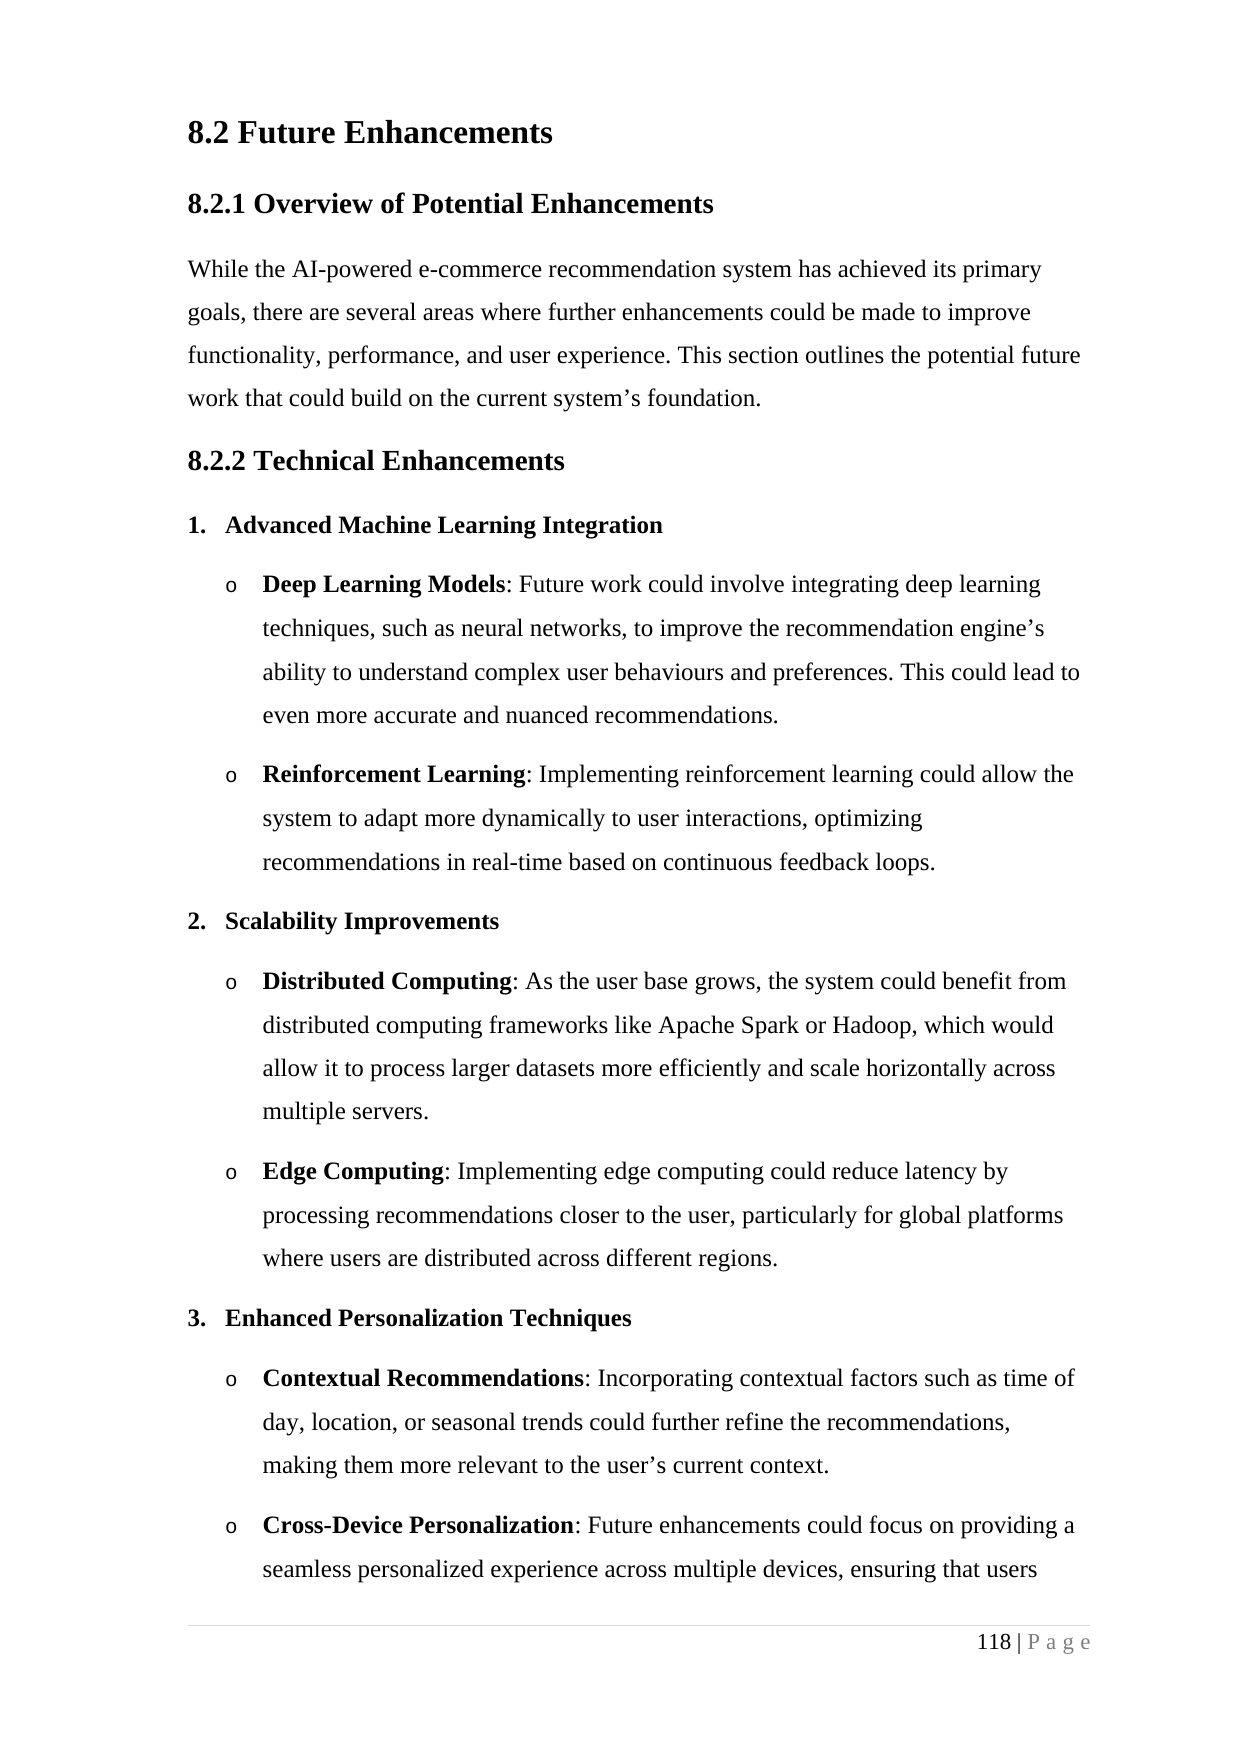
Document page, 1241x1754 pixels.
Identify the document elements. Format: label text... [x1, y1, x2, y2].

list Contextual Recommendations: Incorporating contextual factors such as time of day, location, or seasonal trends could further refine the recommendations, making them more relevant to the user’s current context. [225, 1363, 1090, 1479]
list Distributed Computing: As the user base grows, the system could benefit from distributed computing frameworks like Apache Spark or Hadoop, which would allow it to process larger datasets more efficiently and scale horizontally across multiple servers. [225, 966, 1090, 1125]
list Reinforcement Learning: Implementing reinforcement learning could allow the system to adapt more dynamically to user interactions, optimizing recommendations in real-time based on continuous feedback loops. [225, 759, 1090, 875]
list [225, 1510, 1090, 1582]
list Enhanced Personalization Techniques [187, 1303, 1090, 1332]
list Edge Computing: Implementing edge computing could reduce latency by processing recommendations closer to the user, particularly for global platforms where users are distributed across different regions. [225, 1156, 1090, 1272]
list Advanced Machine Learning Integration [187, 510, 1090, 538]
list Deep Learning Models: Future work could involve integrating deep learning techniques, such as neural networks, to improve the recommendation engine’s ability to understand complex user behaviours and preferences. This could lead to even more accurate and nuanced recommendations. [225, 569, 1090, 728]
text 8.2 Future Enhancements [187, 112, 1090, 151]
text 8.2.2 Technical Enhancements [187, 443, 1090, 476]
list Scalability Improvements [187, 906, 1090, 935]
text 8.2.1 Overview of Potential Enhancements [187, 187, 1090, 220]
text While the AI-powered e-commerce recommendation system has achieved its primary goals, there are several areas where further enhancements could be made to improve functionality, performance, and user experience. This section outlines the potential future work that could build on the current system’s foundation. [187, 254, 1090, 412]
